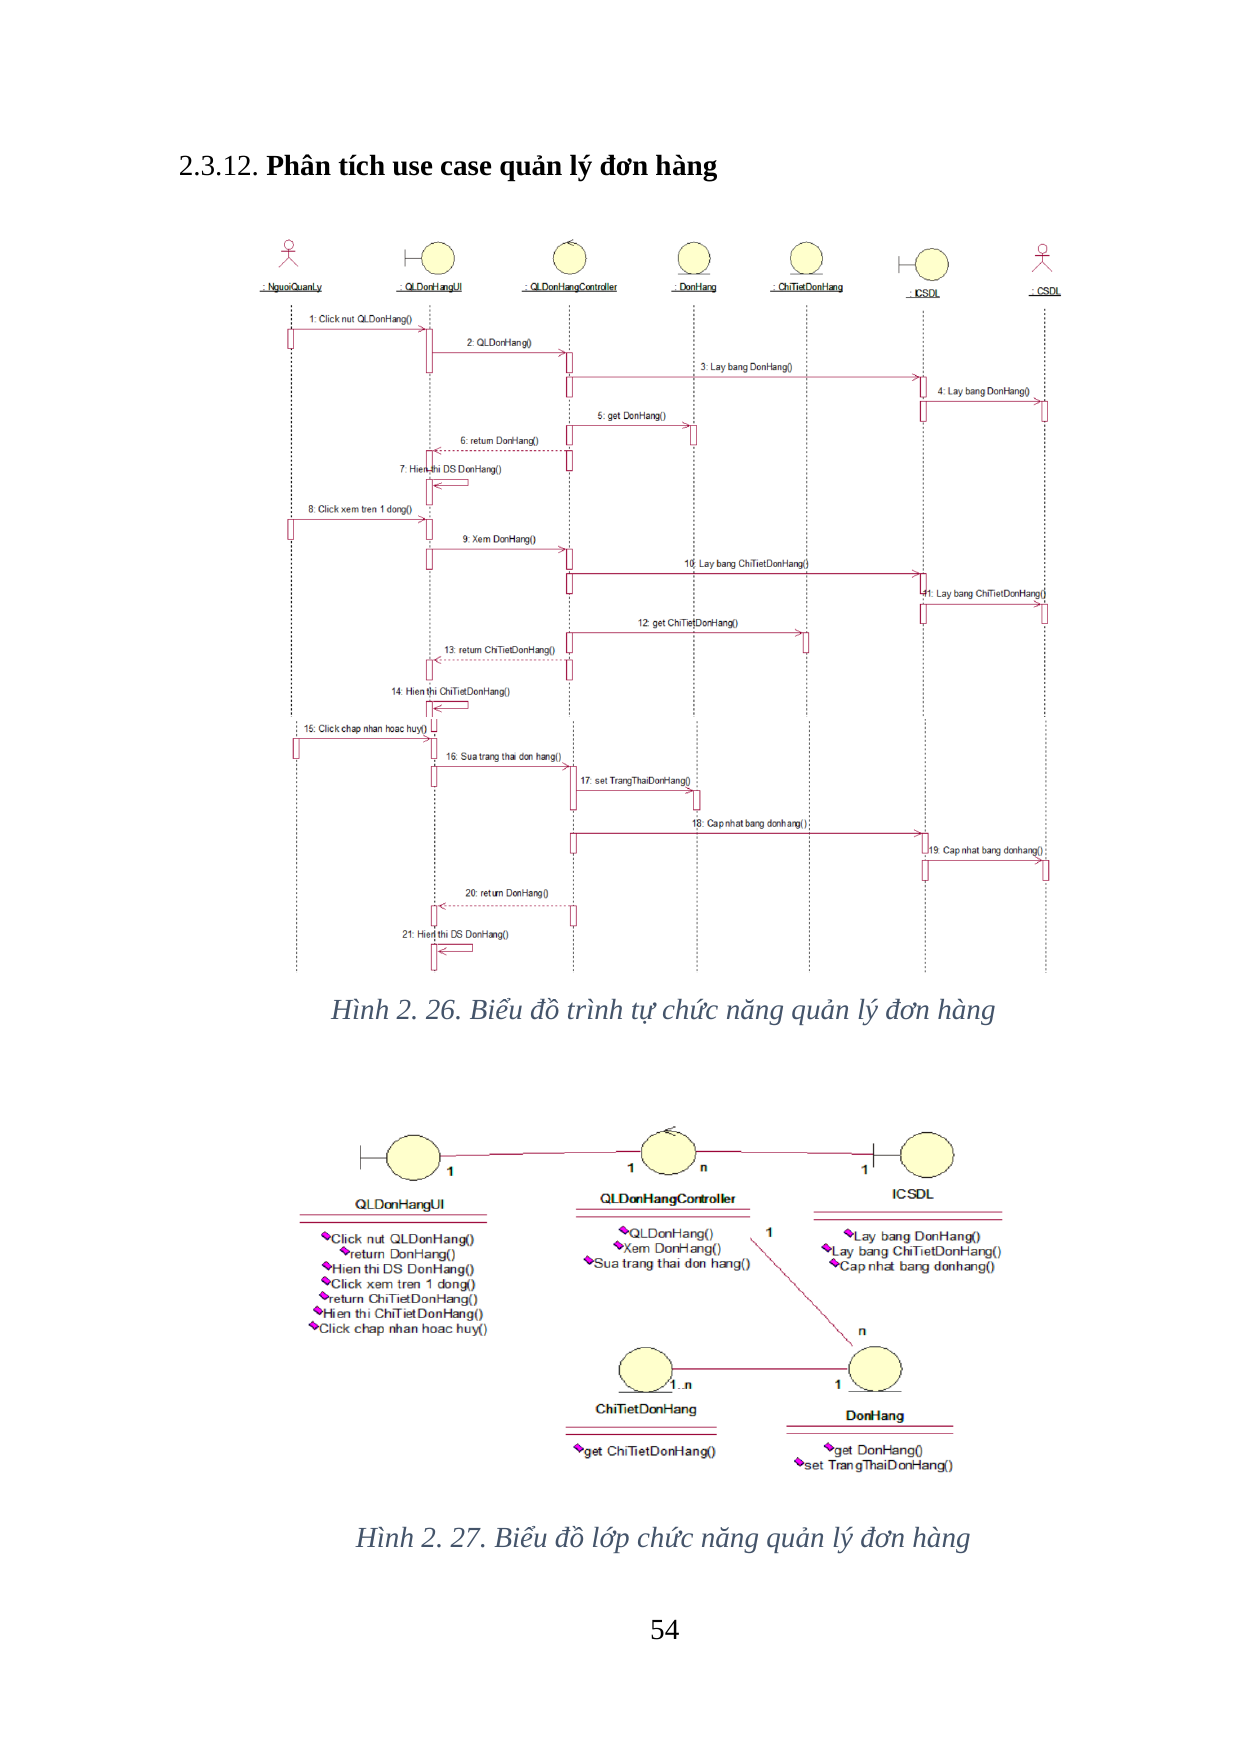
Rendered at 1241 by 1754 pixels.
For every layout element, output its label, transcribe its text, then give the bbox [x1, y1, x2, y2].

picture [260, 719, 1069, 973]
subtitle Phân tích use case quản lý đơn hàng [266, 148, 1122, 181]
picture [256, 236, 1072, 717]
text Hình 2. 27. Biểu đồ lớp chức năng quản lý đơn hàng [207, 1520, 1122, 1554]
text Hình 2. 26. Biểu đồ trình tự chức năng quản lý đơn hàng [207, 992, 1122, 1026]
picture [267, 1099, 1062, 1501]
